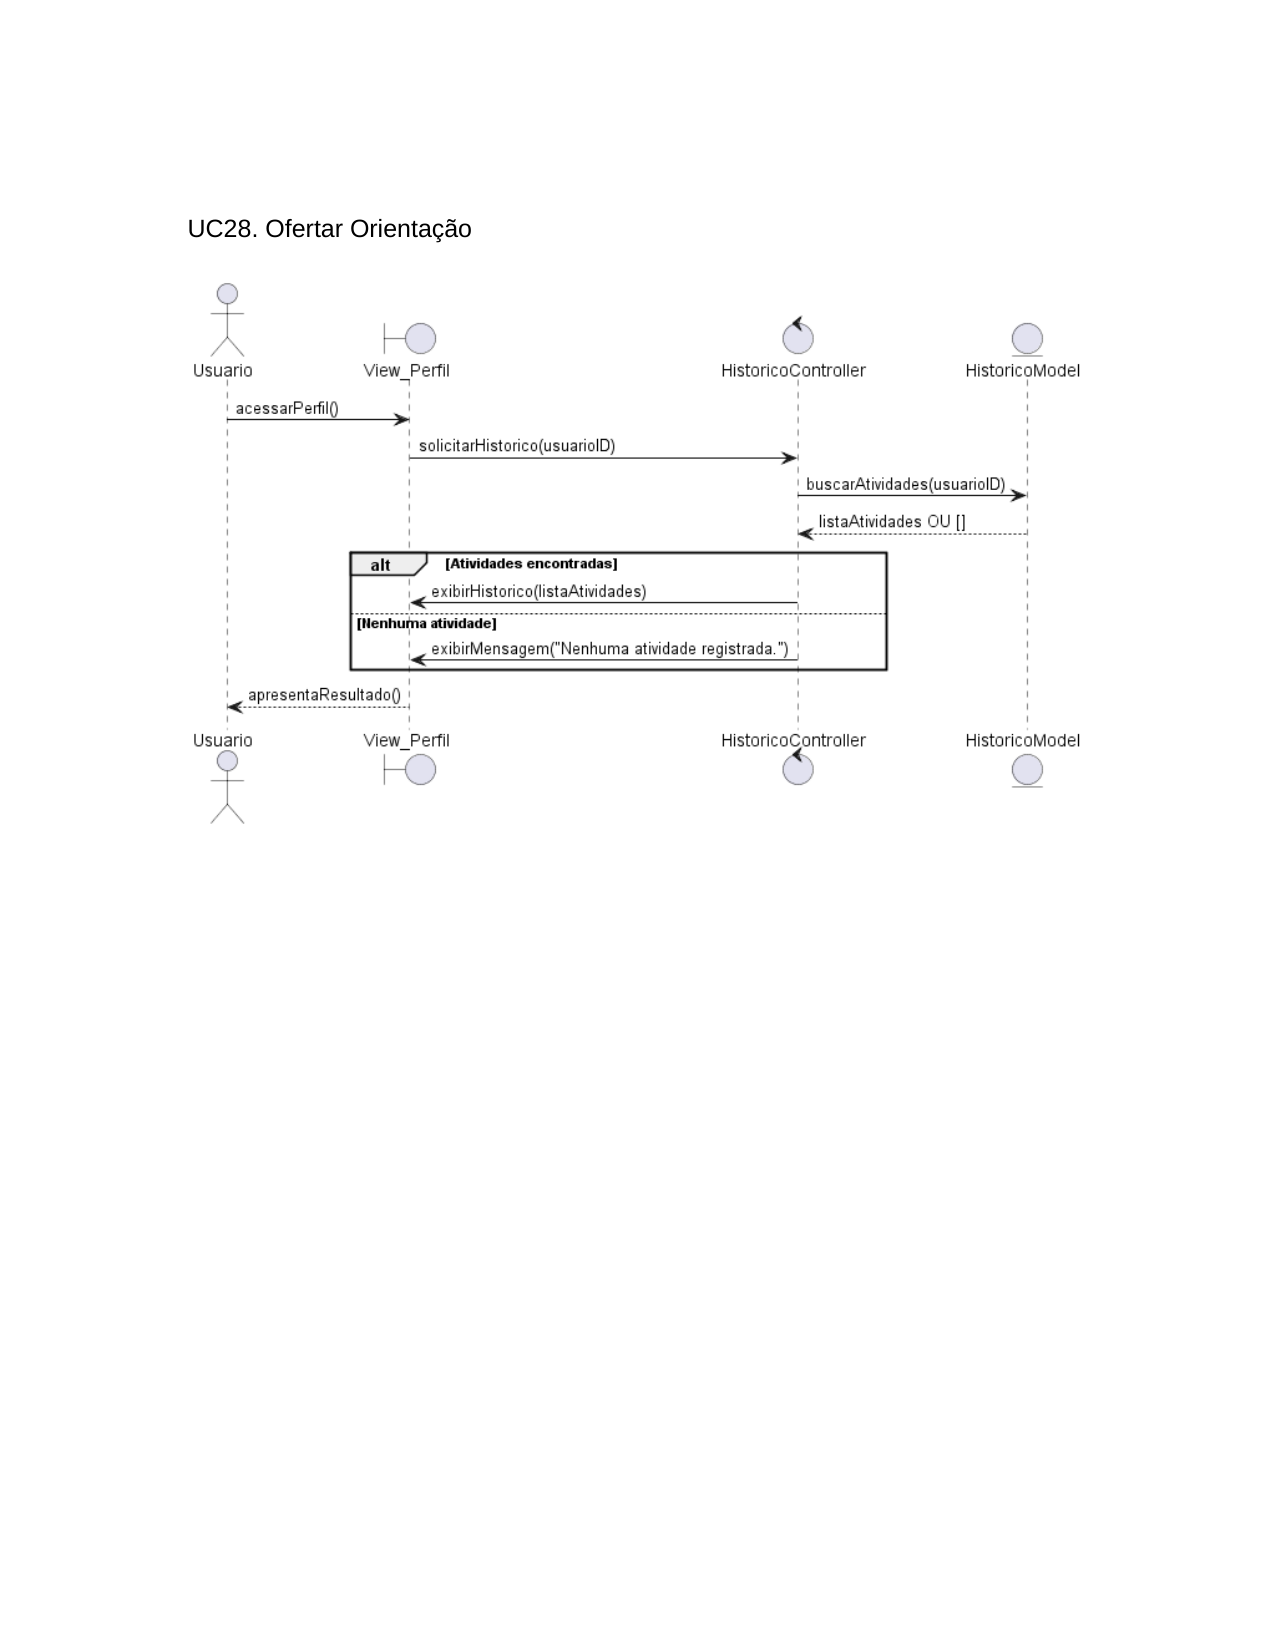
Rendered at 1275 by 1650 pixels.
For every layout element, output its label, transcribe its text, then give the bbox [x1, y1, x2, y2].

picture [187, 277, 1088, 830]
text UC28. Ofertar Orientação [187, 214, 1087, 243]
